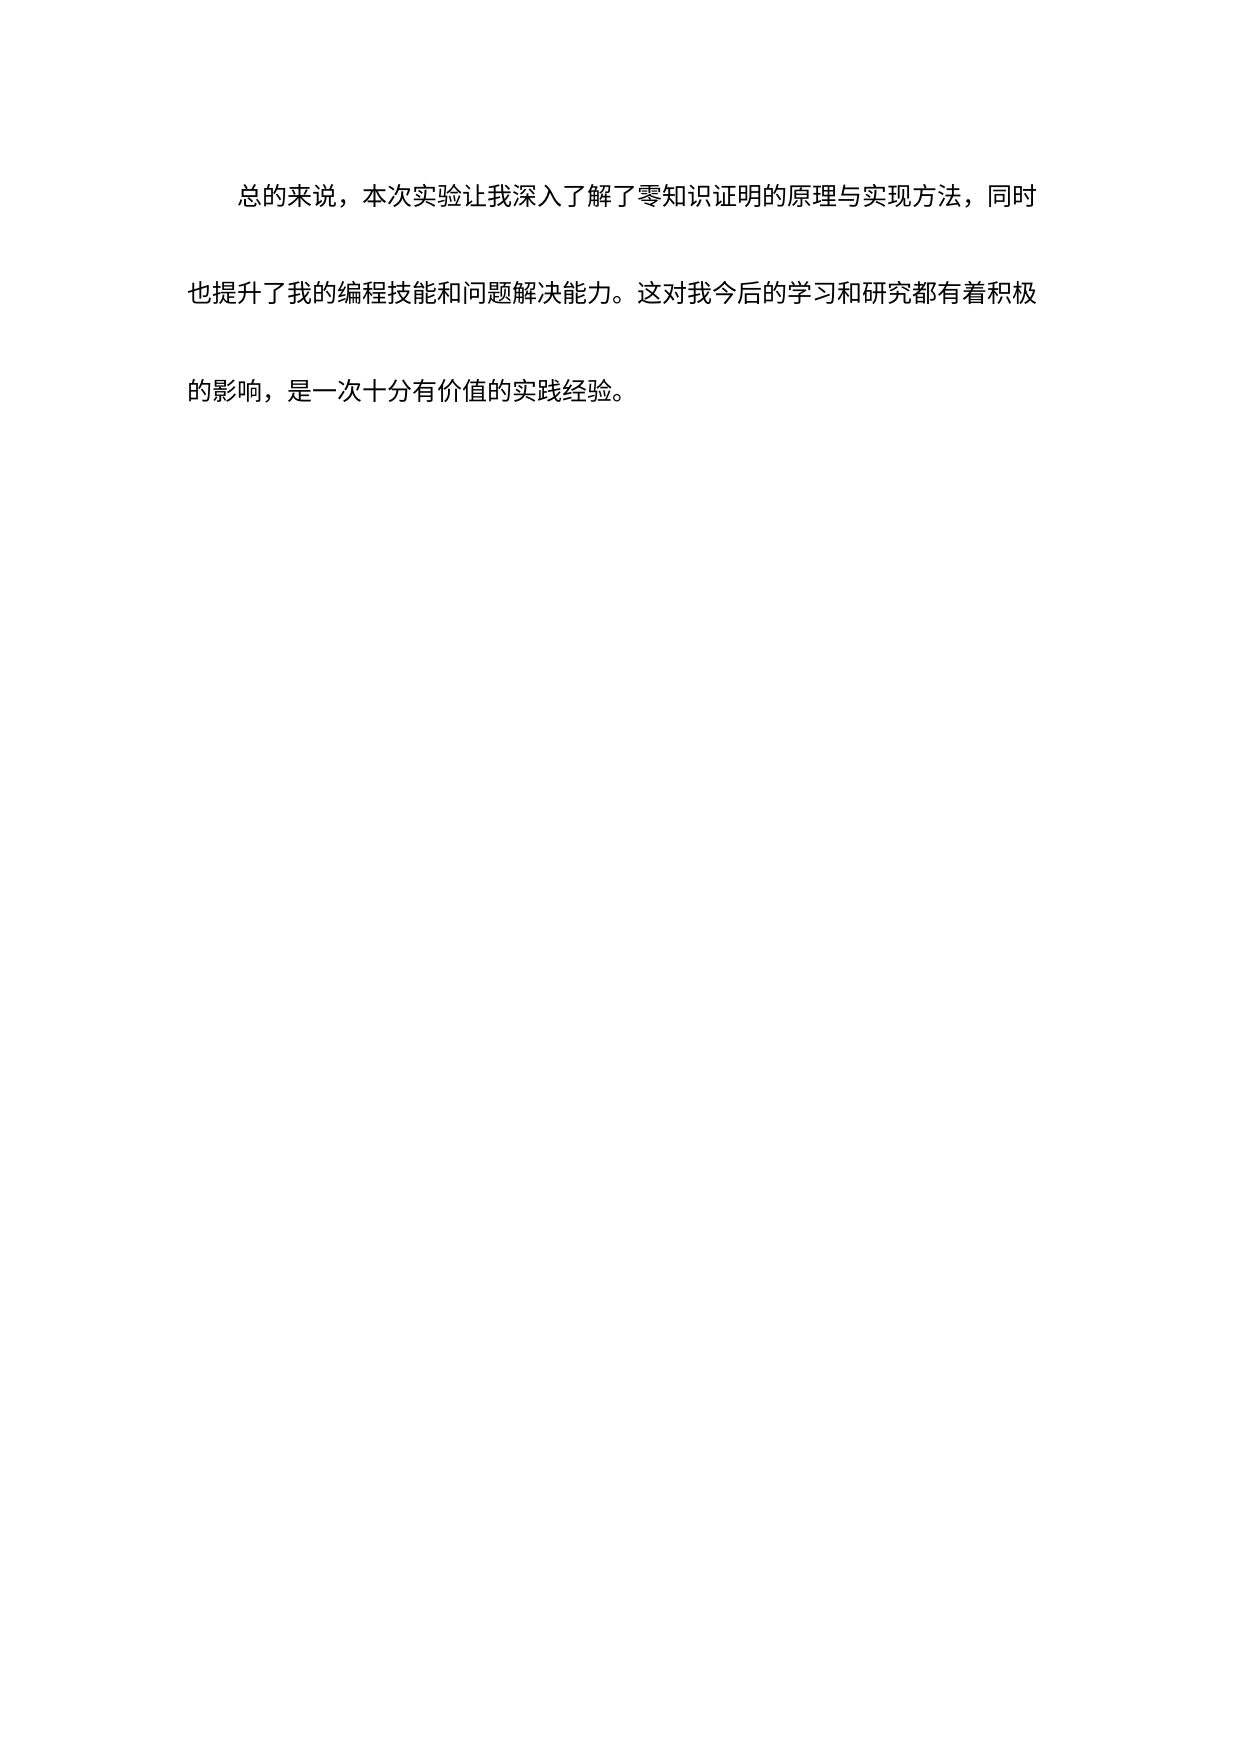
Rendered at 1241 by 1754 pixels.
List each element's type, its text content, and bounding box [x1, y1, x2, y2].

list 总的来说，本次实验让我深入了解了零知识证明的原理与实现方法，同时也提升了我的编程技能和问题解决能力。这对我今后的学习和研究都有着积极的影响，是一次十分有价值的实践经验。 [187, 162, 1053, 422]
